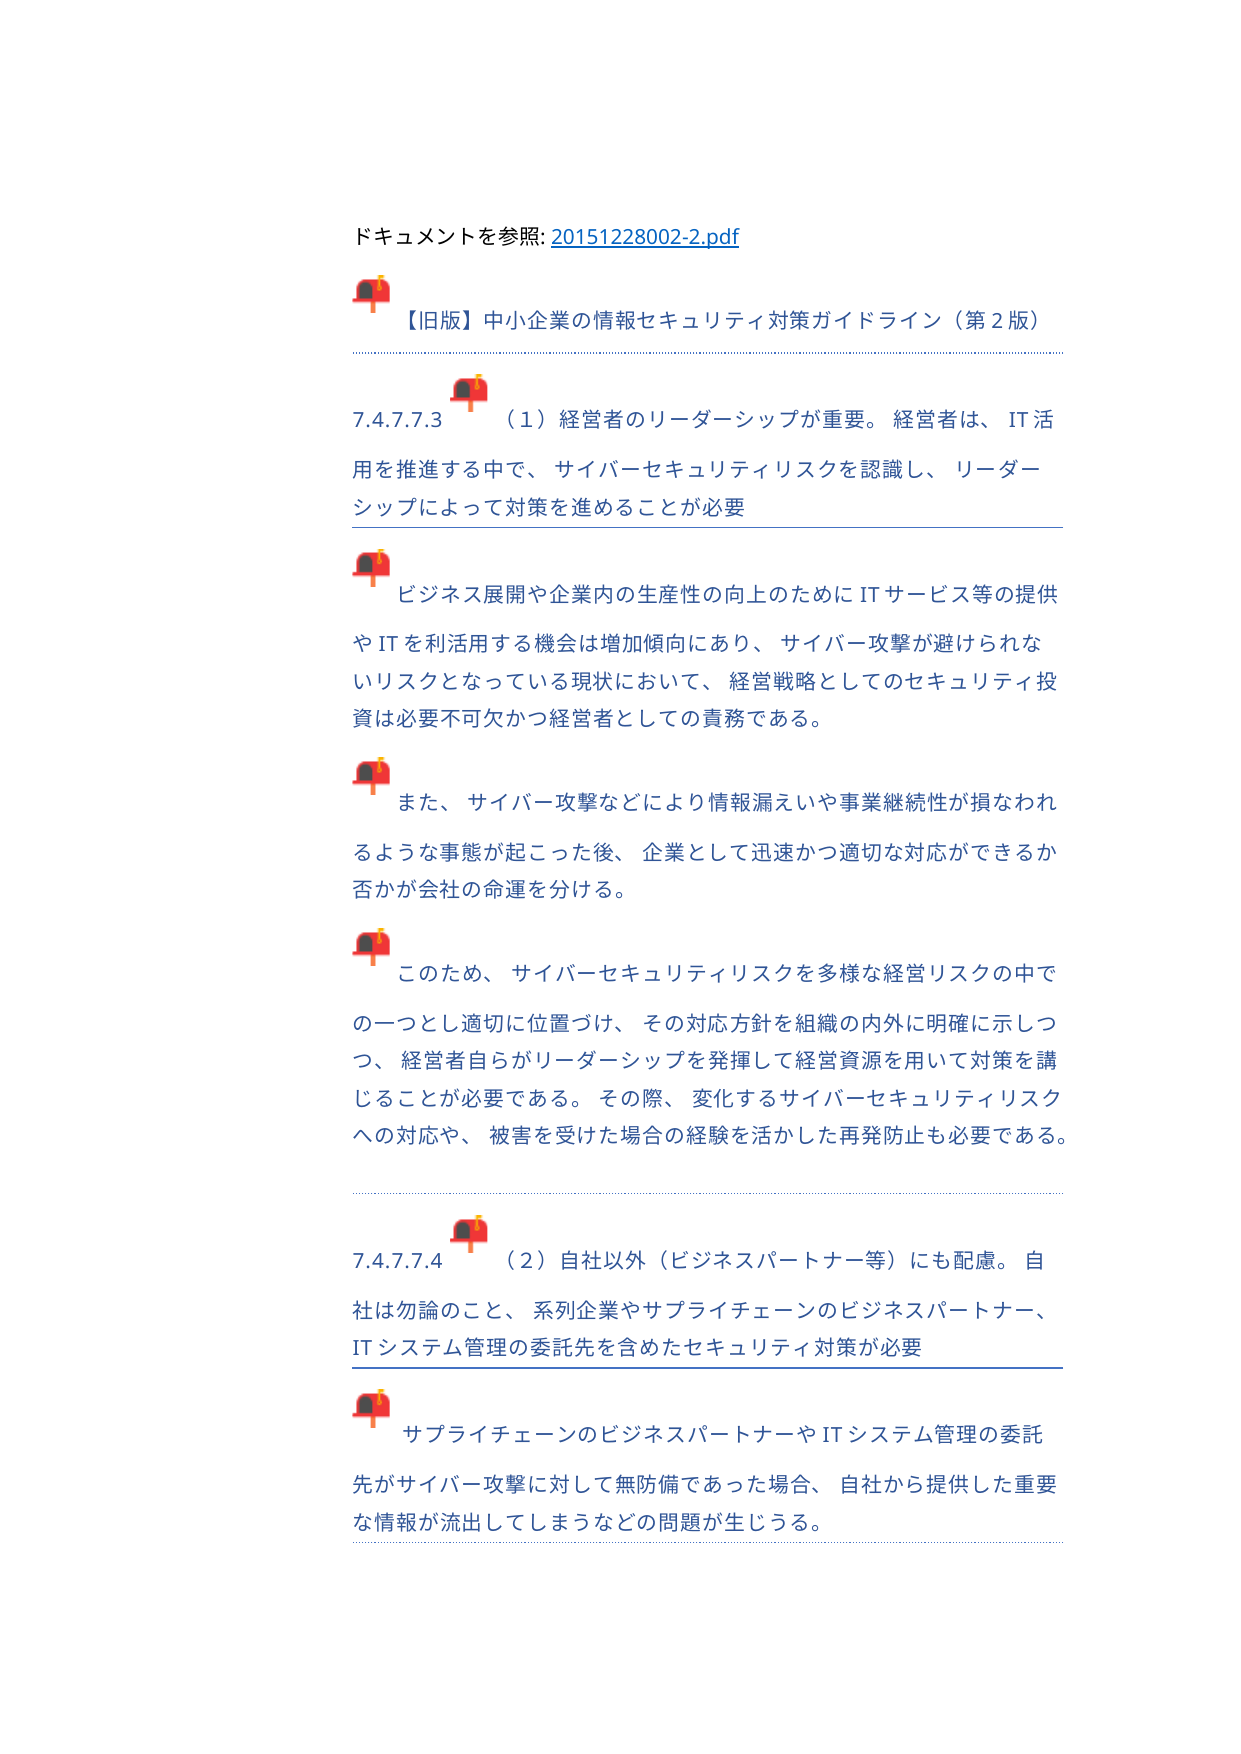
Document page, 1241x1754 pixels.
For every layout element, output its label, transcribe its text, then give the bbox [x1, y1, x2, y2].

picture [450, 374, 488, 412]
picture [352, 757, 390, 795]
text サプライチェーンのビジネスパートナーやITシステム管理の委託先がサイバー攻撃に対して無防備であった場合、 自社から提供した重要な情報が流出してしまうなどの問題が生じうる。 [352, 1390, 1063, 1543]
text （２）自社以外（ビジネスパートナー等）にも配慮。 自社は勿論のこと、 系列企業やサプライチェーンのビジネスパートナー、 ITシステム管理の委託先を含めたセキュリティ対策が必要 [352, 1215, 1063, 1367]
text 【旧版】中小企業の情報セキュリティ対策ガイドライン（第2版） [352, 275, 1063, 354]
text このため、 サイバーセキュリティリスクを多様な経営リスクの中での一つとし適切に位置づけ、 その対応方針を組織の内外に明確に示しつつ、 経営者自らがリーダーシップを発揮して経営資源を用いて対策を講じることが必要である。 その際、 変化するサイバーセキュリティリスクへの対応や、 被害を受けた場合の経験を活かした再発防止も必要である。 [352, 928, 1063, 1194]
picture [352, 549, 390, 587]
picture [352, 1389, 390, 1428]
picture [450, 1215, 488, 1253]
picture [352, 275, 390, 313]
text ドキュメントを参照: 20151228002-2.pdf [352, 217, 1063, 254]
text （１）経営者のリーダーシップが重要。 経営者は、 IT活用を推進する中で、 サイバーセキュリティリスクを認識し、 リーダーシップによって対策を進めることが必要 [352, 374, 1063, 527]
text また、 サイバー攻撃などにより情報漏えいや事業継続性が損なわれるような事態が起こった後、 企業として迅速かつ適切な対応ができるか否かが会社の命運を分ける。 [352, 757, 1063, 907]
picture [352, 928, 390, 966]
text ビジネス展開や企業内の生産性の向上のためにITサービス等の提供やITを利活用する機会は増加傾向にあり、 サイバー攻撃が避けられないリスクとなっている現状において、 経営戦略としてのセキュリティ投資は必要不可欠かつ経営者としての責務である。 [352, 549, 1063, 737]
